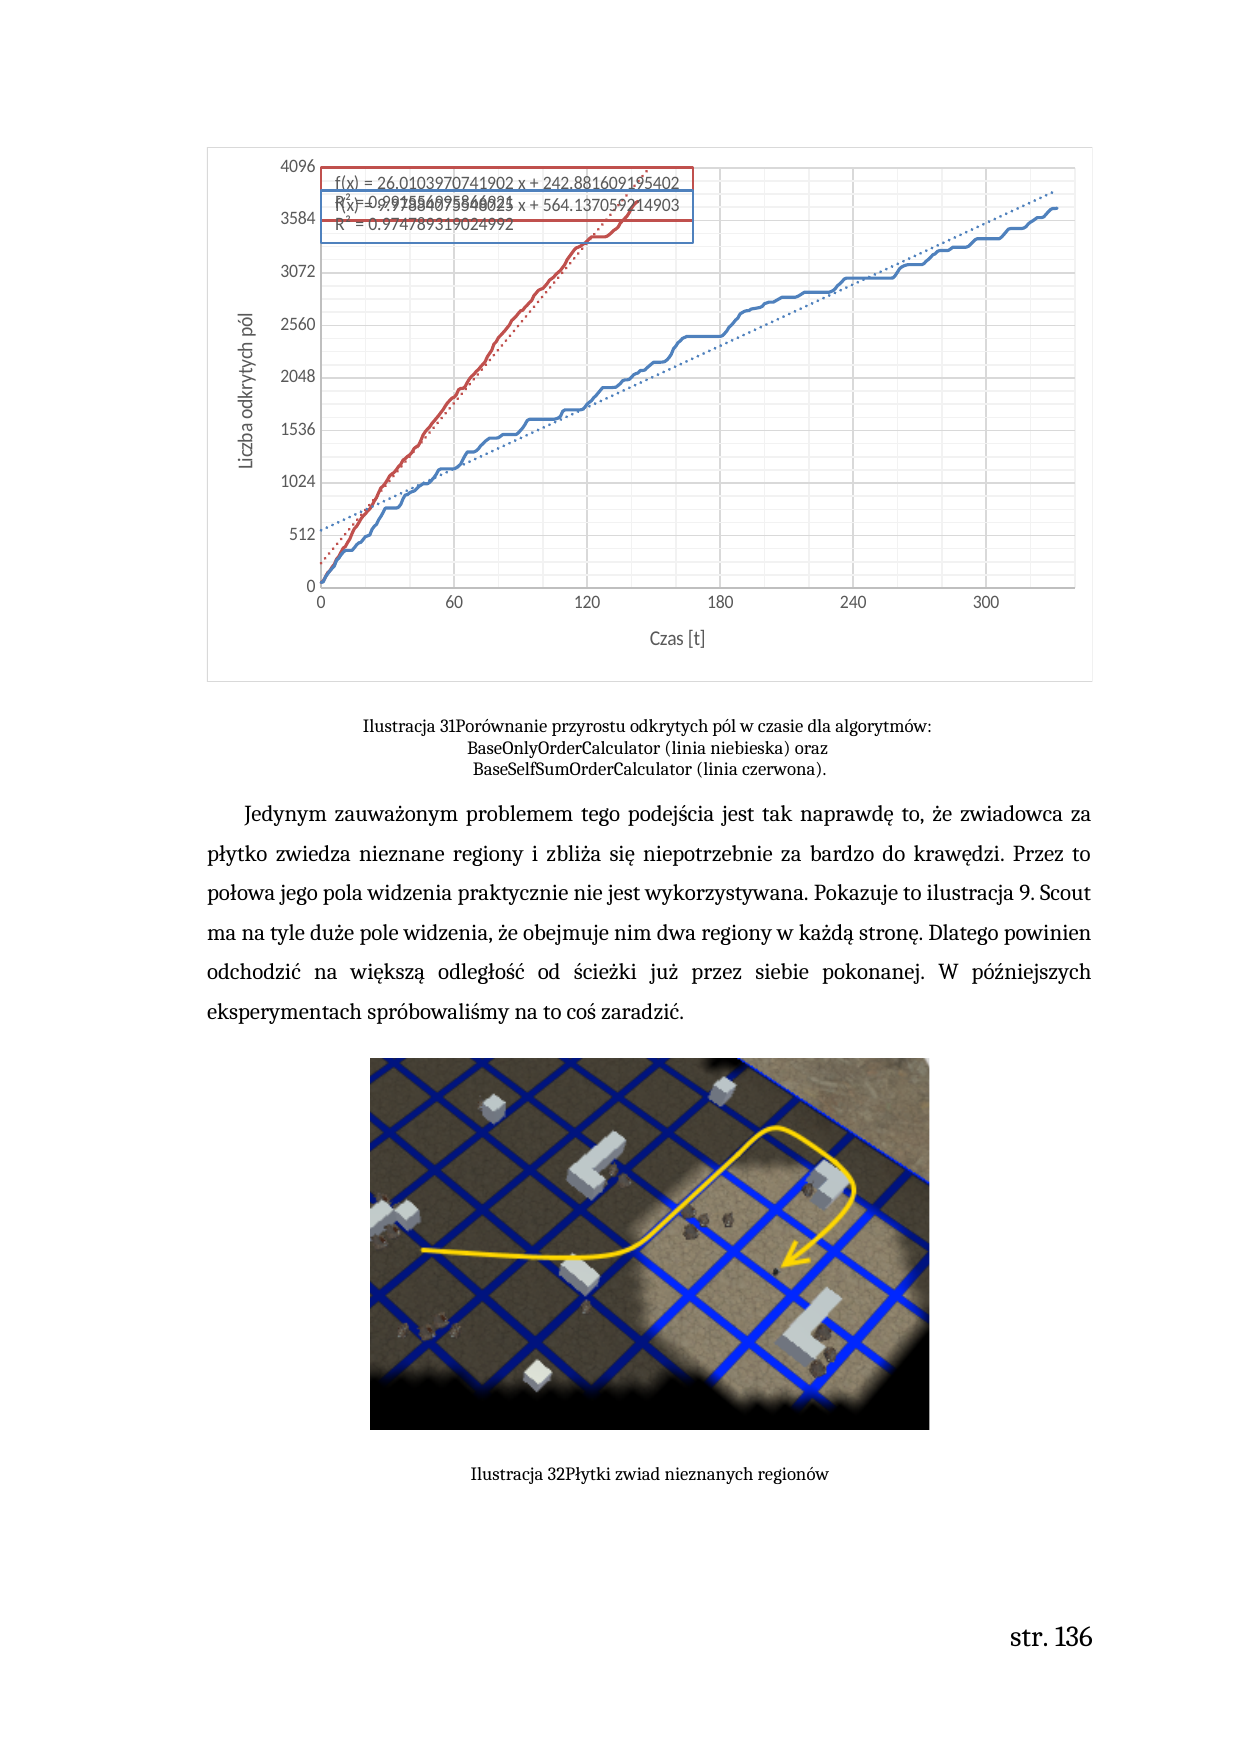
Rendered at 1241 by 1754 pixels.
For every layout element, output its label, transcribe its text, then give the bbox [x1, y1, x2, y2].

text Jedynym zauważonym problemem tego podejścia jest tak naprawdę to, że zwiadowca za płytko zwiedza nieznane regiony i zbliża się niepotrzebnie za bardzo do krawędzi. Przez to połowa jego pola widzenia praktycznie nie jest wykorzystywana. Pokazuje to ilustracja 9. Scout ma na tyle duże pole widzenia, że obejmuje nim dwa regiony w każdą stronę. Dlatego powinien odchodzić na większą odległość od ścieżki już przez siebie pokonanej. W późniejszych eksperymentach spróbowaliśmy na to coś zaradzić. [207, 801, 1092, 1025]
picture [370, 1058, 930, 1430]
